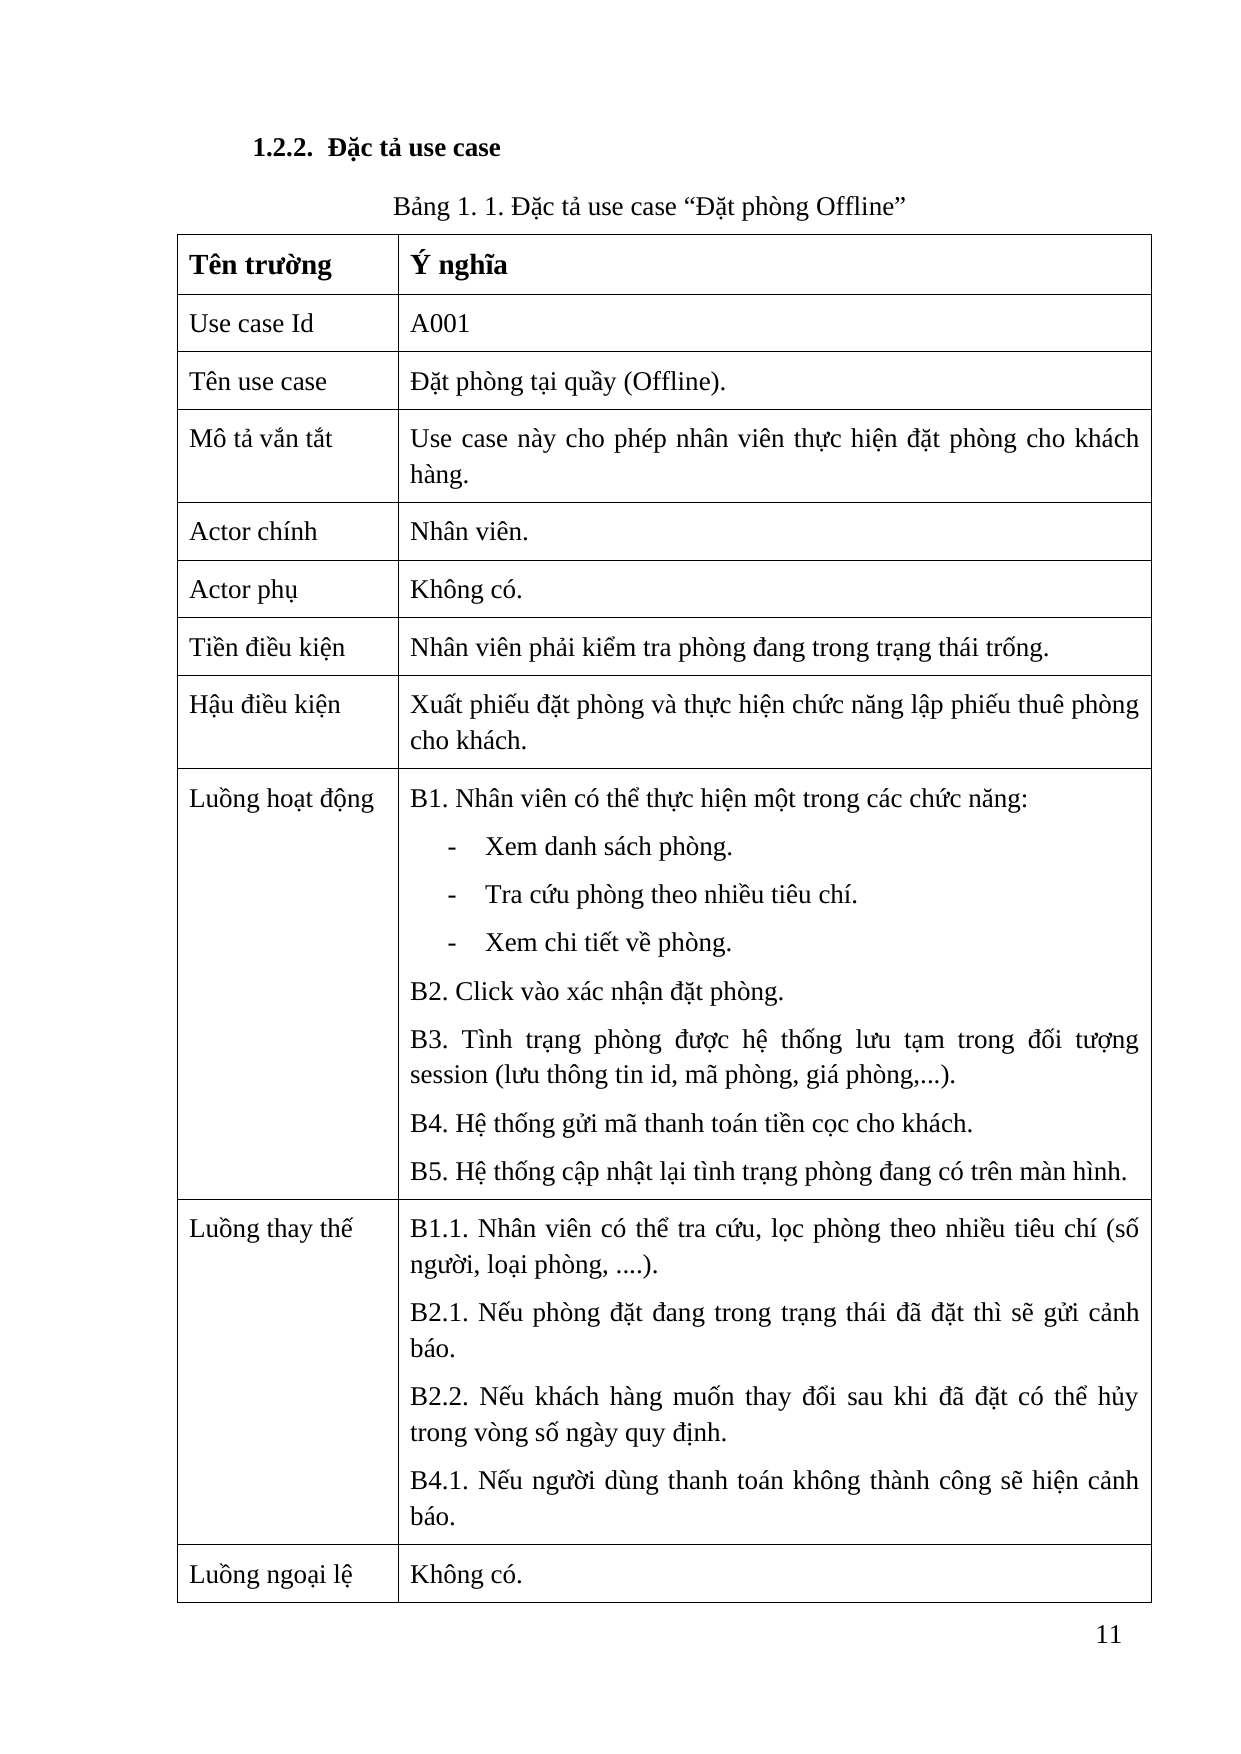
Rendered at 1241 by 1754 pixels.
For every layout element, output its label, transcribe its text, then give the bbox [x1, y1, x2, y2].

table_cell Use case Id [178, 295, 398, 351]
table_cell Nhân viên. [399, 503, 1151, 559]
table_cell Nhân viên phải kiểm tra phòng đang trong trạng thái trống. [399, 618, 1151, 675]
table_cell Use case này cho phép nhân viên thực hiện đặt phòng cho khách hàng. [399, 410, 1151, 502]
table_cell Không có. [399, 1545, 1151, 1602]
table_cell B1. Nhân viên có thể thực hiện một trong các chức năng: Xem danh sách phòng. Tra cứu phòng theo nhiều tiêu chí. Xem chi tiết về phòng. B2. Click vào xác nhận đặt phòng. B3. Tình trạng phòng được hệ thống lưu tạm trong đối tượng session (lưu thông tin id, mã phòng, giá phòng,...). B4. Hệ thống gửi mã thanh toán tiền cọc cho khách. B5. Hệ thống cập nhật lại tình trạng phòng đang có trên màn hình. [399, 769, 1151, 1199]
table_header Ý nghĩa [399, 235, 1151, 293]
table_cell Hậu điều kiện [178, 676, 398, 768]
table_cell A001 [399, 295, 1151, 351]
table_cell Actor phụ [178, 561, 398, 617]
table_cell Xuất phiếu đặt phòng và thực hiện chức năng lập phiếu thuê phòng cho khách. [399, 676, 1151, 768]
subtitle Đặc tả use case [252, 131, 1122, 162]
table_cell Tên use case [178, 352, 398, 409]
table_cell Luồng thay thế [178, 1200, 398, 1544]
table_cell Tiền điều kiện [178, 618, 398, 675]
table_cell B1.1. Nhân viên có thể tra cứu, lọc phòng theo nhiều tiêu chí (số người, loại phòng, ....). B2.1. Nếu phòng đặt đang trong trạng thái đã đặt thì sẽ gửi cảnh báo. B2.2. Nếu khách hàng muốn thay đổi sau khi đã đặt có thể hủy trong vòng số ngày quy định. B4.1. Nếu người dùng thanh toán không thành công sẽ hiện cảnh báo. [399, 1200, 1151, 1544]
table_cell Actor chính [178, 503, 398, 559]
table_cell Luồng ngoại lệ [178, 1545, 398, 1602]
table_header Tên trường [178, 235, 398, 293]
table_cell Mô tả vắn tắt [178, 410, 398, 502]
table_cell Không có. [399, 561, 1151, 617]
table_cell Luồng hoạt động [178, 769, 398, 1199]
table_cell Đặt phòng tại quầy (Offline). [399, 352, 1151, 409]
